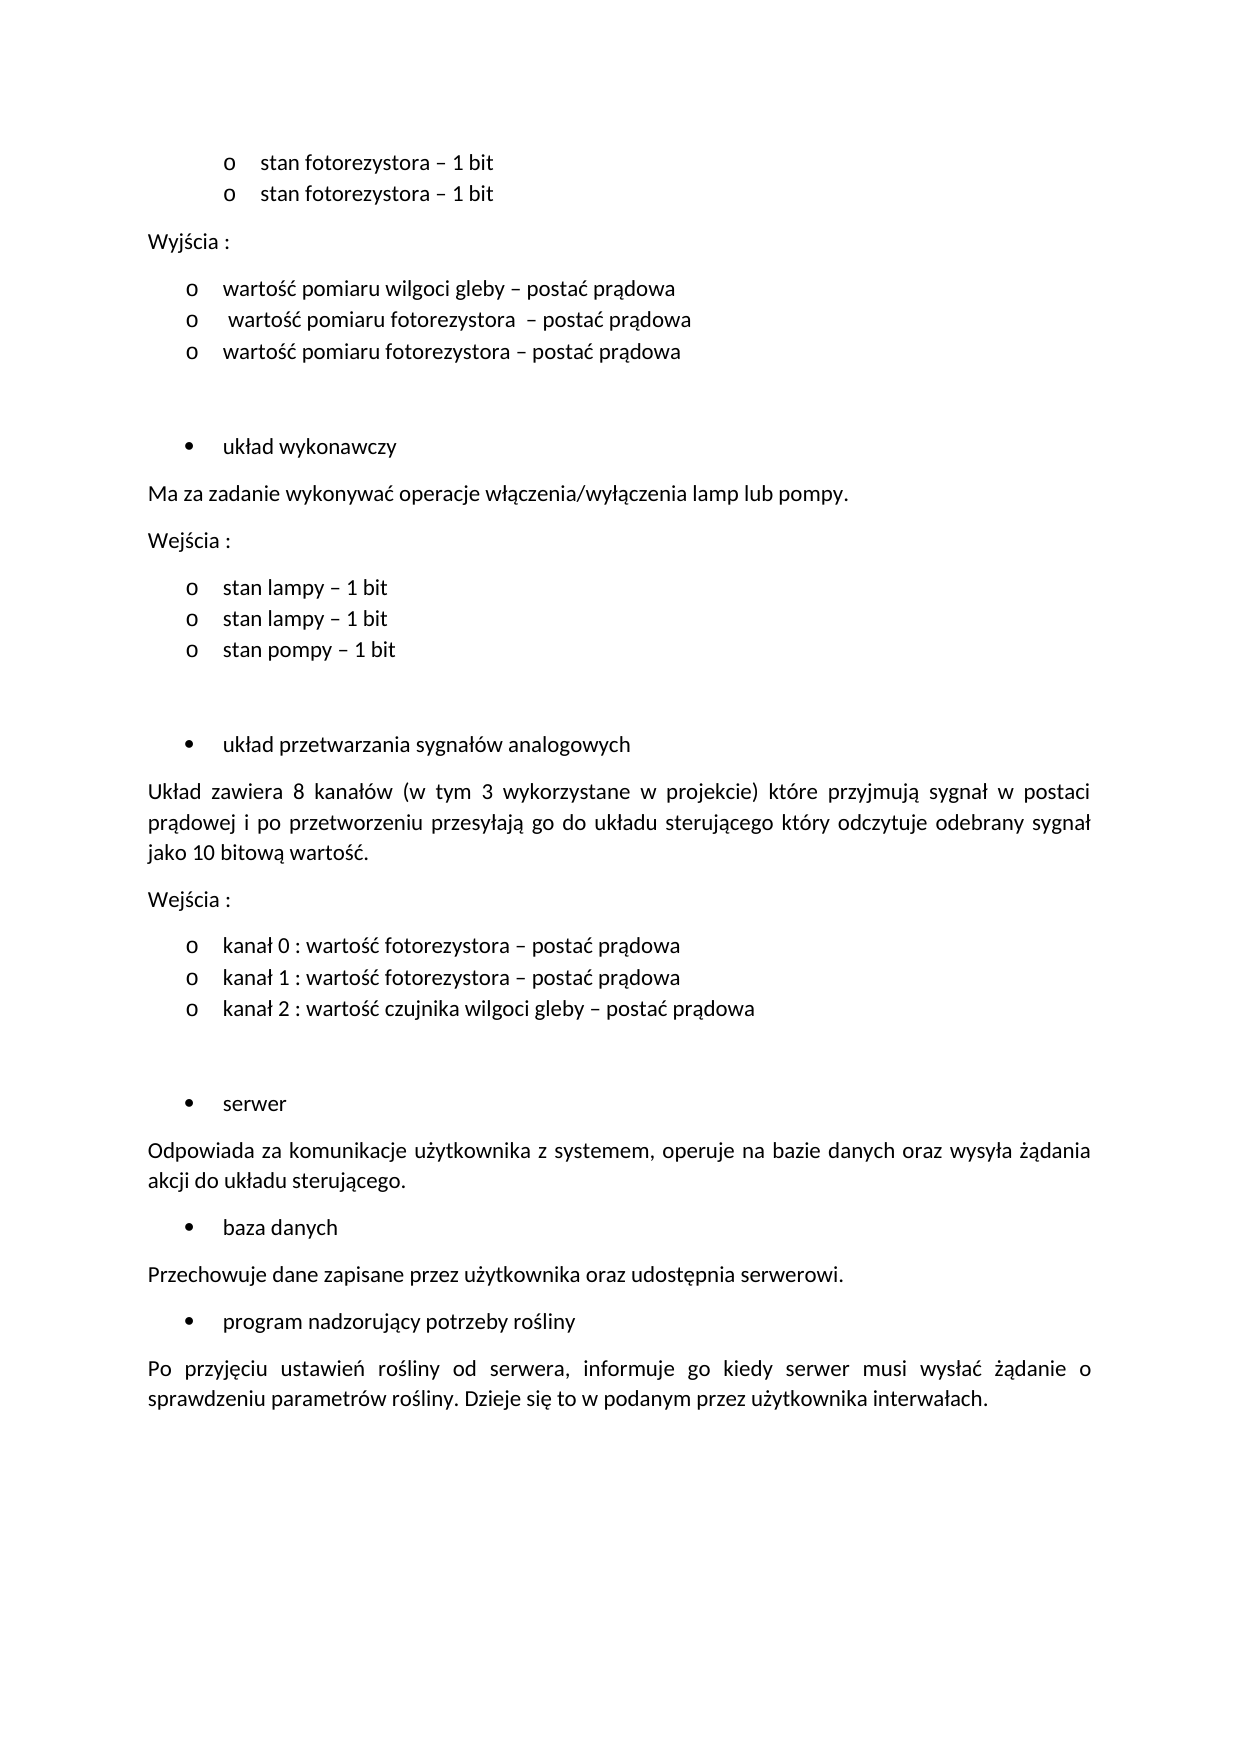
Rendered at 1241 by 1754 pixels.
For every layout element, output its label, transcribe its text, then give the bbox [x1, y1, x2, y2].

text Wejścia : [148, 885, 1093, 913]
text Odpowiada za komunikacje użytkownika z systemem, operuje na bazie danych oraz wysyła żądania akcji do układu sterującego. [148, 1136, 1093, 1194]
list stan fotorezystora – 1 bit [223, 179, 1093, 208]
list kanał 0 : wartość fotorezystora – postać prądowa [185, 932, 1093, 961]
list stan pompy – 1 bit [185, 636, 1093, 665]
list baza danych [185, 1213, 1093, 1241]
text Po przyjęciu ustawień rośliny od serwera, informuje go kiedy serwer musi wysłać żądanie o sprawdzeniu parametrów rośliny. Dzieje się to w podanym przez użytkownika interwałach. [148, 1354, 1093, 1412]
list serwer [185, 1089, 1093, 1117]
list wartość pomiaru fotorezystora – postać prądowa [185, 337, 1093, 366]
text Wejścia : [148, 526, 1093, 554]
text Wyjścia : [148, 227, 1093, 255]
text Ma za zadanie wykonywać operacje włączenia/wyłączenia lamp lub pompy. [148, 479, 1093, 507]
list stan lampy – 1 bit [185, 573, 1093, 602]
list stan lampy – 1 bit [185, 604, 1093, 633]
text Przechowuje dane zapisane przez użytkownika oraz udostępnia serwerowi. [148, 1260, 1093, 1288]
list kanał 1 : wartość fotorezystora – postać prądowa [185, 963, 1093, 992]
list wartość pomiaru fotorezystora – postać prądowa [185, 306, 1093, 335]
list wartość pomiaru wilgoci gleby – postać prądowa [185, 274, 1093, 303]
list program nadzorujący potrzeby rośliny [185, 1307, 1093, 1335]
list kanał 2 : wartość czujnika wilgoci gleby – postać prądowa [185, 994, 1093, 1024]
list układ przetwarzania sygnałów analogowych [185, 731, 1093, 758]
text Układ zawiera 8 kanałów (w tym 3 wykorzystane w projekcie) które przyjmują sygnał w postaci prądowej i po przetworzeniu przesyłają go do układu sterującego który odczytuje odebrany sygnał jako 10 bitową wartość. [148, 777, 1093, 866]
list układ wykonawczy [185, 432, 1093, 460]
list stan fotorezystora – 1 bit [223, 148, 1093, 177]
